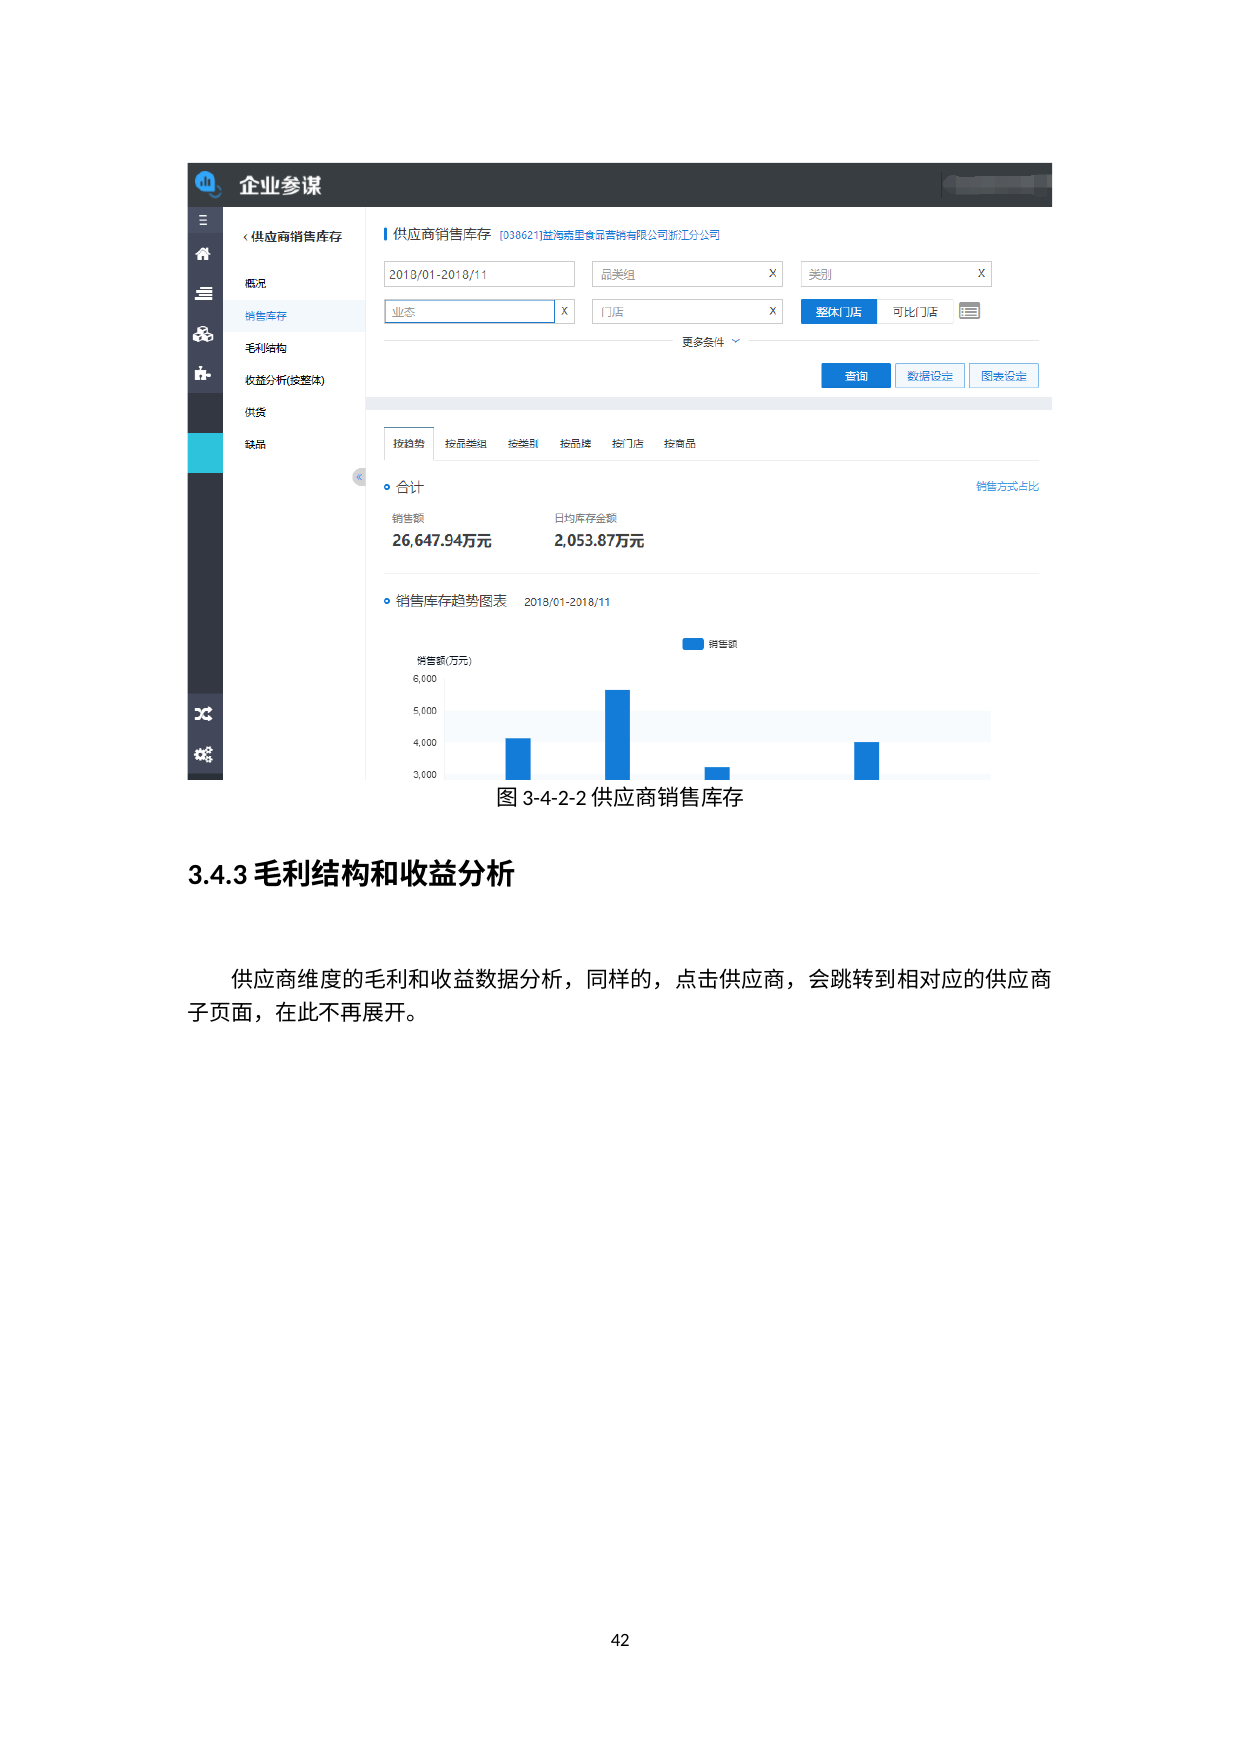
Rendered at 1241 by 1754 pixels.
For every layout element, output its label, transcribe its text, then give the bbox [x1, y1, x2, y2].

text 图3-4-2-2 供应商销售库存 [187, 780, 1053, 812]
picture [187, 162, 1053, 780]
subtitle 3.4.3毛利结构和收益分析 [187, 839, 1053, 904]
text 供应商维度的毛利和收益数据分析，同样的，点击供应商，会跳转到相对应的供应商子页面，在此不再展开。 [187, 962, 1053, 1027]
